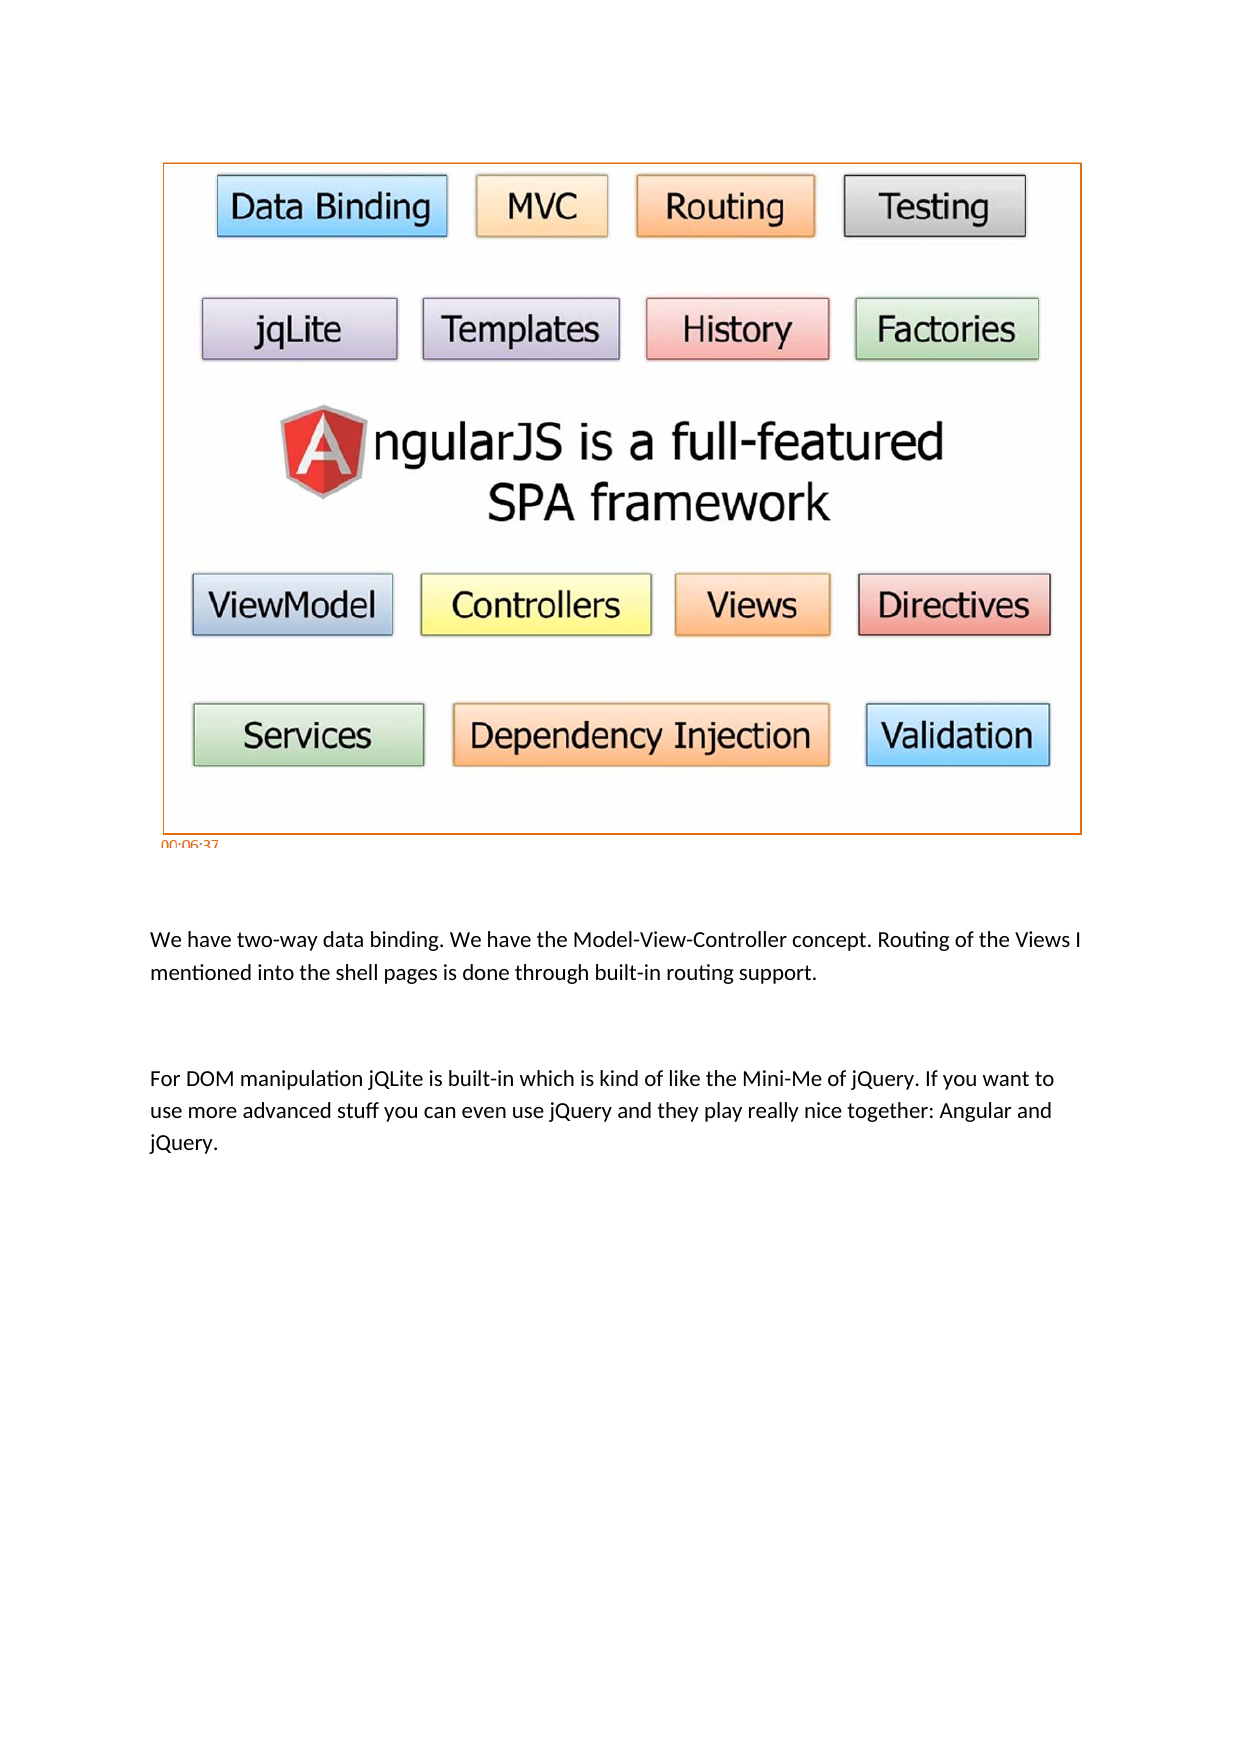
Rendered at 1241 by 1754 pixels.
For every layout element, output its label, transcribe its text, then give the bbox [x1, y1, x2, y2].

text For DOM manipulation jQLite is built-in which is kind of like the Mini-Me of jQuery. If you want to use more advanced stuff you can even use jQuery and they play really nice together: Angular and jQuery. [150, 1064, 1090, 1156]
text We have two-way data binding. We have the Model-View-Controller concept. Routing of the Views I mentioned into the shell pages is done through built-in routing support. [150, 926, 1090, 986]
